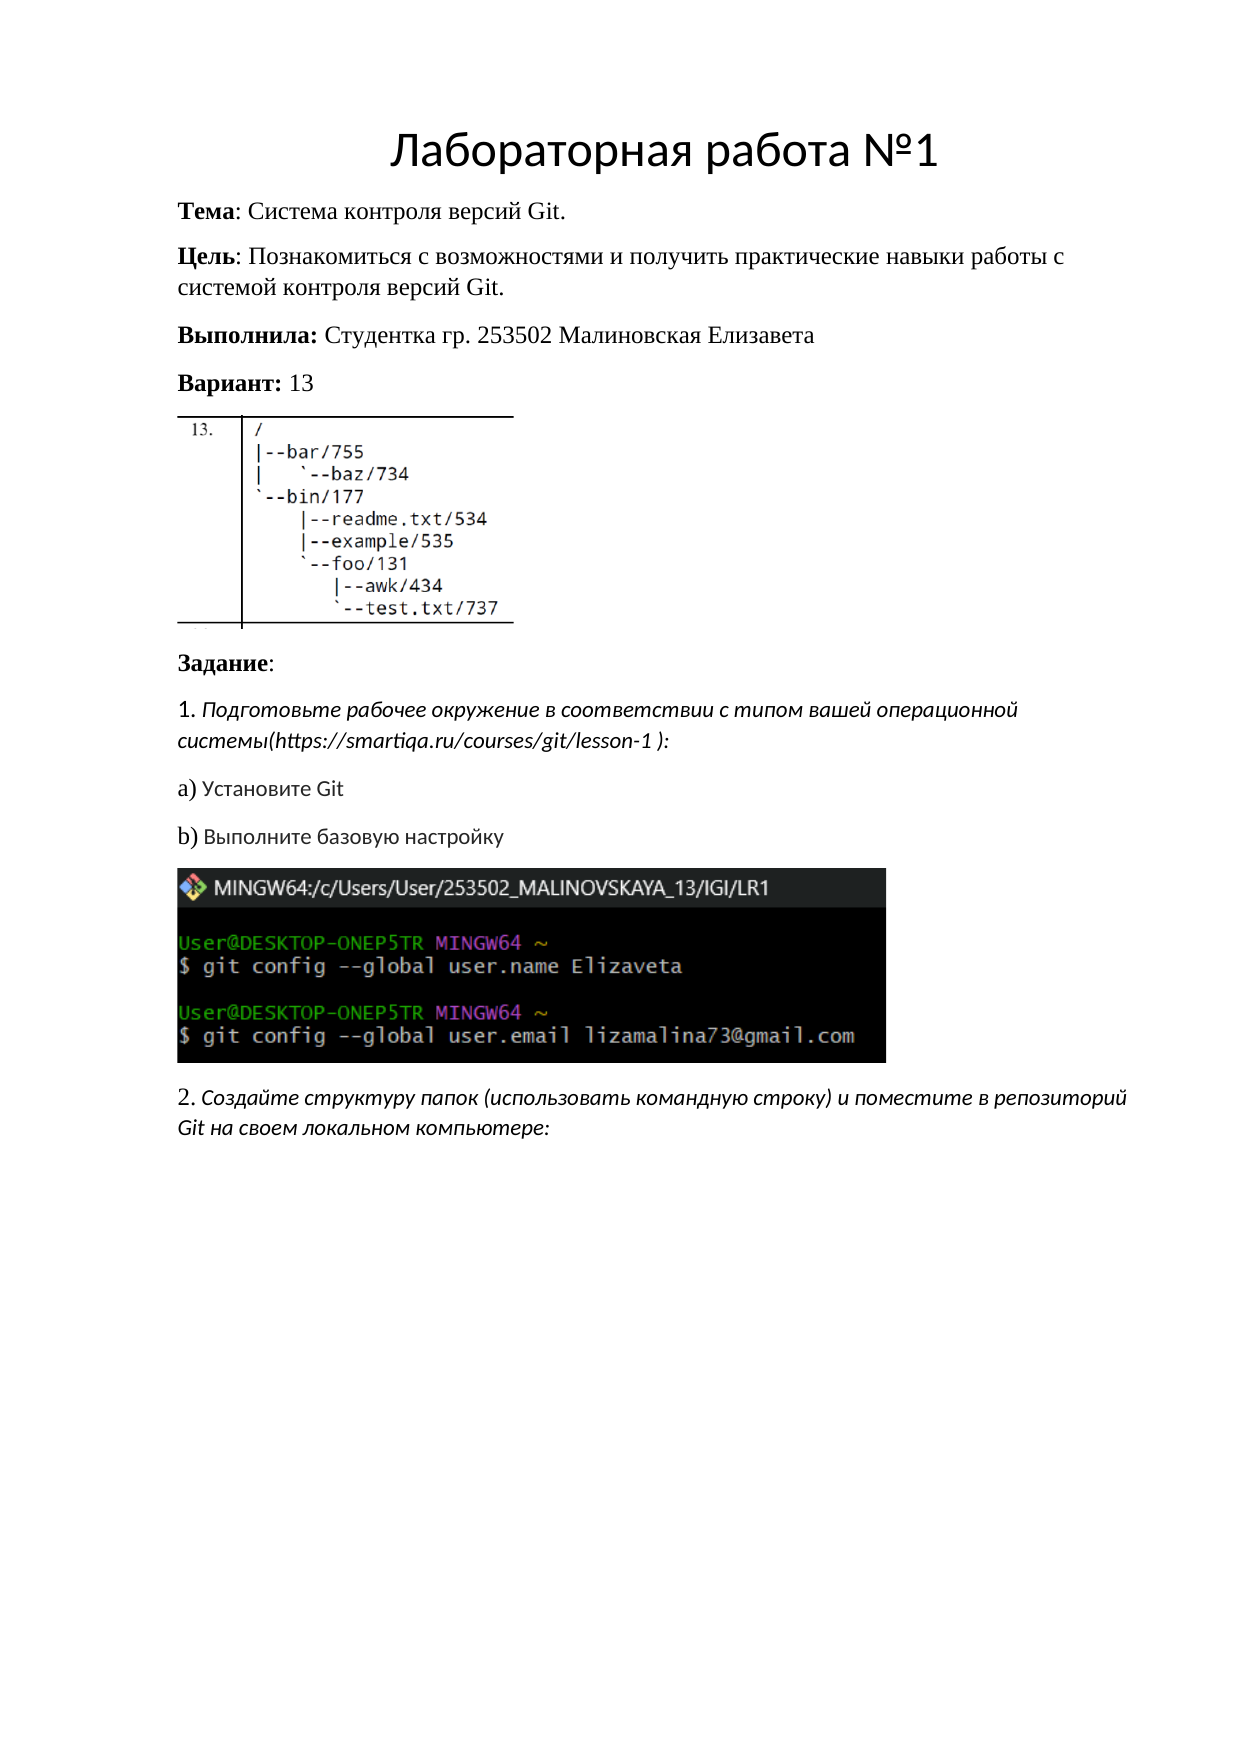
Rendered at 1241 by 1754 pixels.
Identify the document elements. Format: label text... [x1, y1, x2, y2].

text b) Выполните базовую настройку [177, 821, 1152, 850]
text a) Установите Git [177, 773, 1152, 802]
text Лабораторная работа №1 [177, 118, 1152, 179]
text Тема: Система контроля версий Git. [177, 196, 1152, 224]
text 2. Создайте структуру папок (использовать командную строку) и поместите в репозиторий Git на своем локальном компьютере: [177, 1082, 1152, 1141]
text Задание: [177, 648, 1152, 676]
picture [177, 868, 887, 1063]
text Цель: Познакомиться с возможностями и получить практические навыки работы с системой контроля версий Git. [177, 241, 1152, 301]
picture [177, 415, 514, 629]
text Выполнила: Студентка гр. 253502 Малиновская Елизавета [177, 320, 1152, 349]
text 1. Подготовьте рабочее окружение в соответствии с типом вашей операционной системы(https://smartiqa.ru/courses/git/lesson-1 ): [177, 693, 1152, 754]
text Вариант: 13 [177, 368, 1152, 396]
